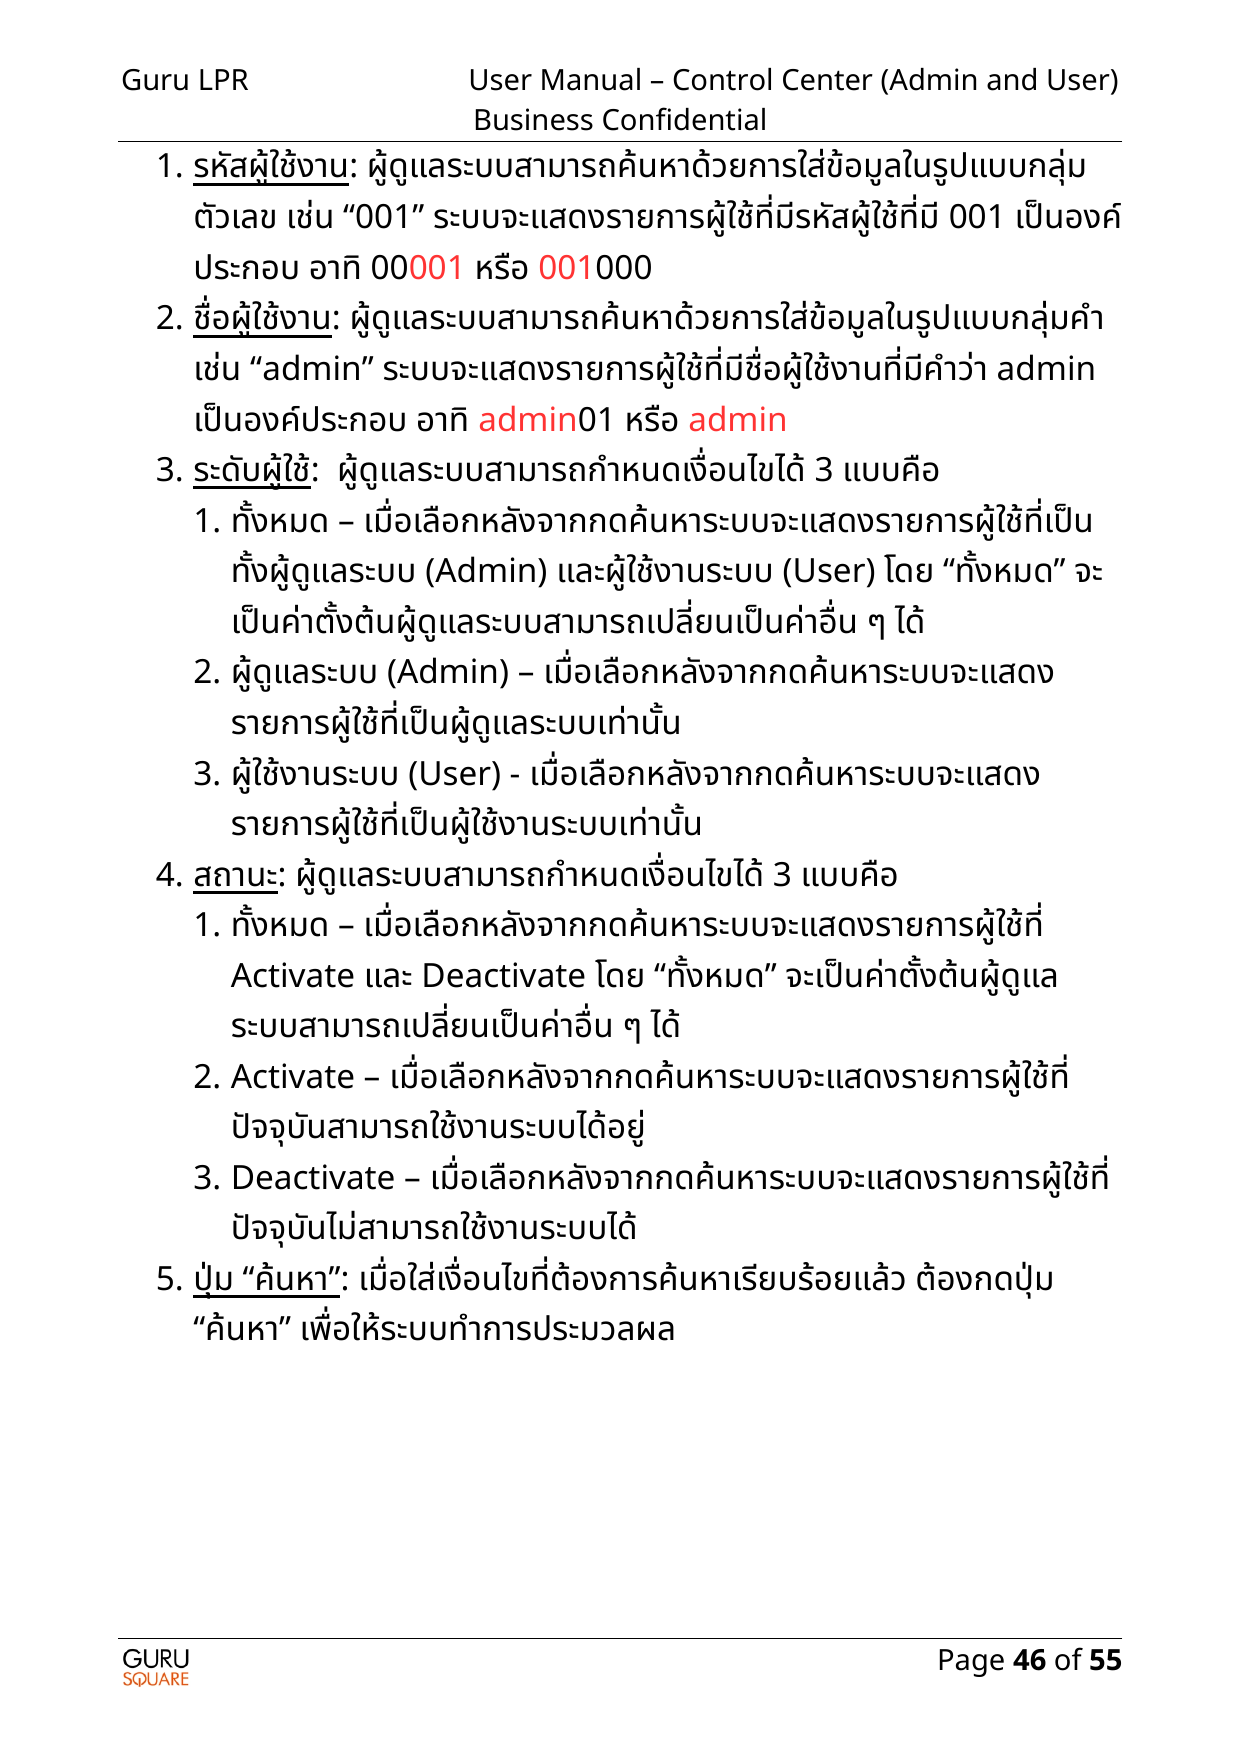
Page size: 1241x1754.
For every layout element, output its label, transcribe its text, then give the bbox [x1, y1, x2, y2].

list ชื่อผู้ใช้งาน: ผู้ดูแลระบบสามารถค้นหาด้วยการใส่ข้อมูลในรูปแบบกลุ่มคำ เช่น “admin” ระบบจะแสดงรายการผู้ใช้ที่มีชื่อผู้ใช้งานที่มีคำว่า admin เป็นองค์ประกอบ อาทิ admin01 หรือ admin [156, 294, 1122, 446]
list รหัสผู้ใช้งาน: ผู้ดูแลระบบสามารถค้นหาด้วยการใส่ข้อมูลในรูปแบบกลุ่มตัวเลข เช่น “001” ระบบจะแสดงรายการผู้ใช้ที่มีรหัสผู้ใช้ที่มี 001 เป็นองค์ประกอบ อาทิ 00001 หรือ 001000 [156, 142, 1122, 294]
list Deactivate – เมื่อเลือกหลังจากกดค้นหาระบบจะแสดงรายการผู้ใช้ที่ปัจจุบันไม่สามารถใช้งานระบบได้ [193, 1154, 1122, 1255]
list ทั้งหมด – เมื่อเลือกหลังจากกดค้นหาระบบจะแสดงรายการผู้ใช้ที่เป็นทั้งผู้ดูแลระบบ (Admin) และผู้ใช้งานระบบ (User) โดย “ทั้งหมด” จะเป็นค่าตั้งต้นผู้ดูแลระบบสามารถเปลี่ยนเป็นค่าอื่น ๆ ได้ [193, 497, 1122, 648]
list Activate – เมื่อเลือกหลังจากกดค้นหาระบบจะแสดงรายการผู้ใช้ที่ปัจจุบันสามารถใช้งานระบบได้อยู่ [193, 1053, 1122, 1154]
list ปุ่ม “ค้นหา”: เมื่อใส่เงื่อนไขที่ต้องการค้นหาเรียบร้อยแล้ว ต้องกดปุ่ม “ค้นหา” เพื่อให้ระบบทำการประมวลผล [156, 1255, 1122, 1356]
list ทั้งหมด – เมื่อเลือกหลังจากกดค้นหาระบบจะแสดงรายการผู้ใช้ที่ Activate และ Deactivate โดย “ทั้งหมด” จะเป็นค่าตั้งต้นผู้ดูแลระบบสามารถเปลี่ยนเป็นค่าอื่น ๆ ได้ [193, 901, 1122, 1053]
list ผู้ดูแลระบบ (Admin) – เมื่อเลือกหลังจากกดค้นหาระบบจะแสดงรายการผู้ใช้ที่เป็นผู้ดูแลระบบเท่านั้น [193, 648, 1122, 749]
list ผู้ใช้งานระบบ (User) - เมื่อเลือกหลังจากกดค้นหาระบบจะแสดงรายการผู้ใช้ที่เป็นผู้ใช้งานระบบเท่านั้น [193, 749, 1122, 850]
list สถานะ: ผู้ดูแลระบบสามารถกำหนดเงื่อนไขได้ 3 แบบคือ [156, 850, 1122, 901]
picture [121, 1646, 191, 1688]
list ระดับผู้ใช้: ผู้ดูแลระบบสามารถกำหนดเงื่อนไขได้ 3 แบบคือ [156, 446, 1122, 497]
